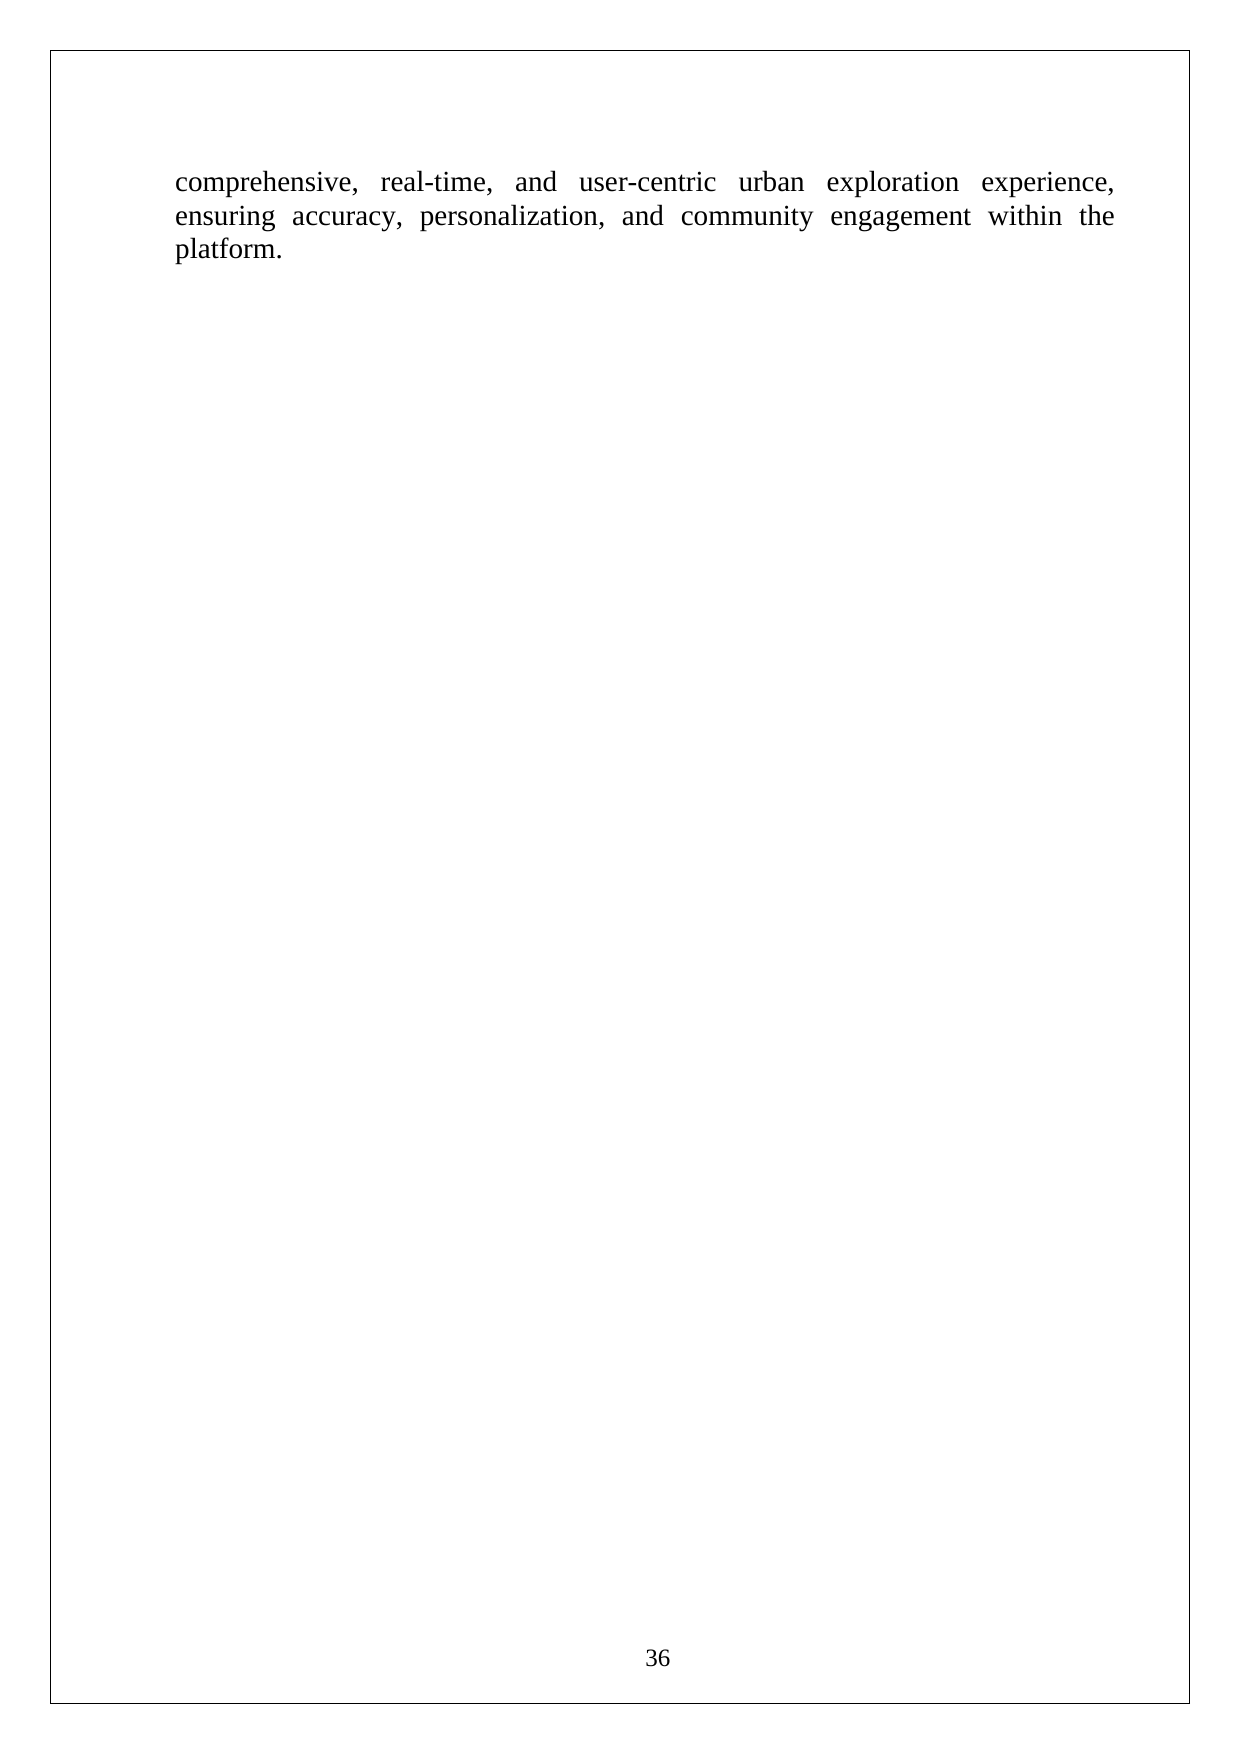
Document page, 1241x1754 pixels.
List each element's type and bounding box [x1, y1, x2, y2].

text [175, 164, 1115, 265]
